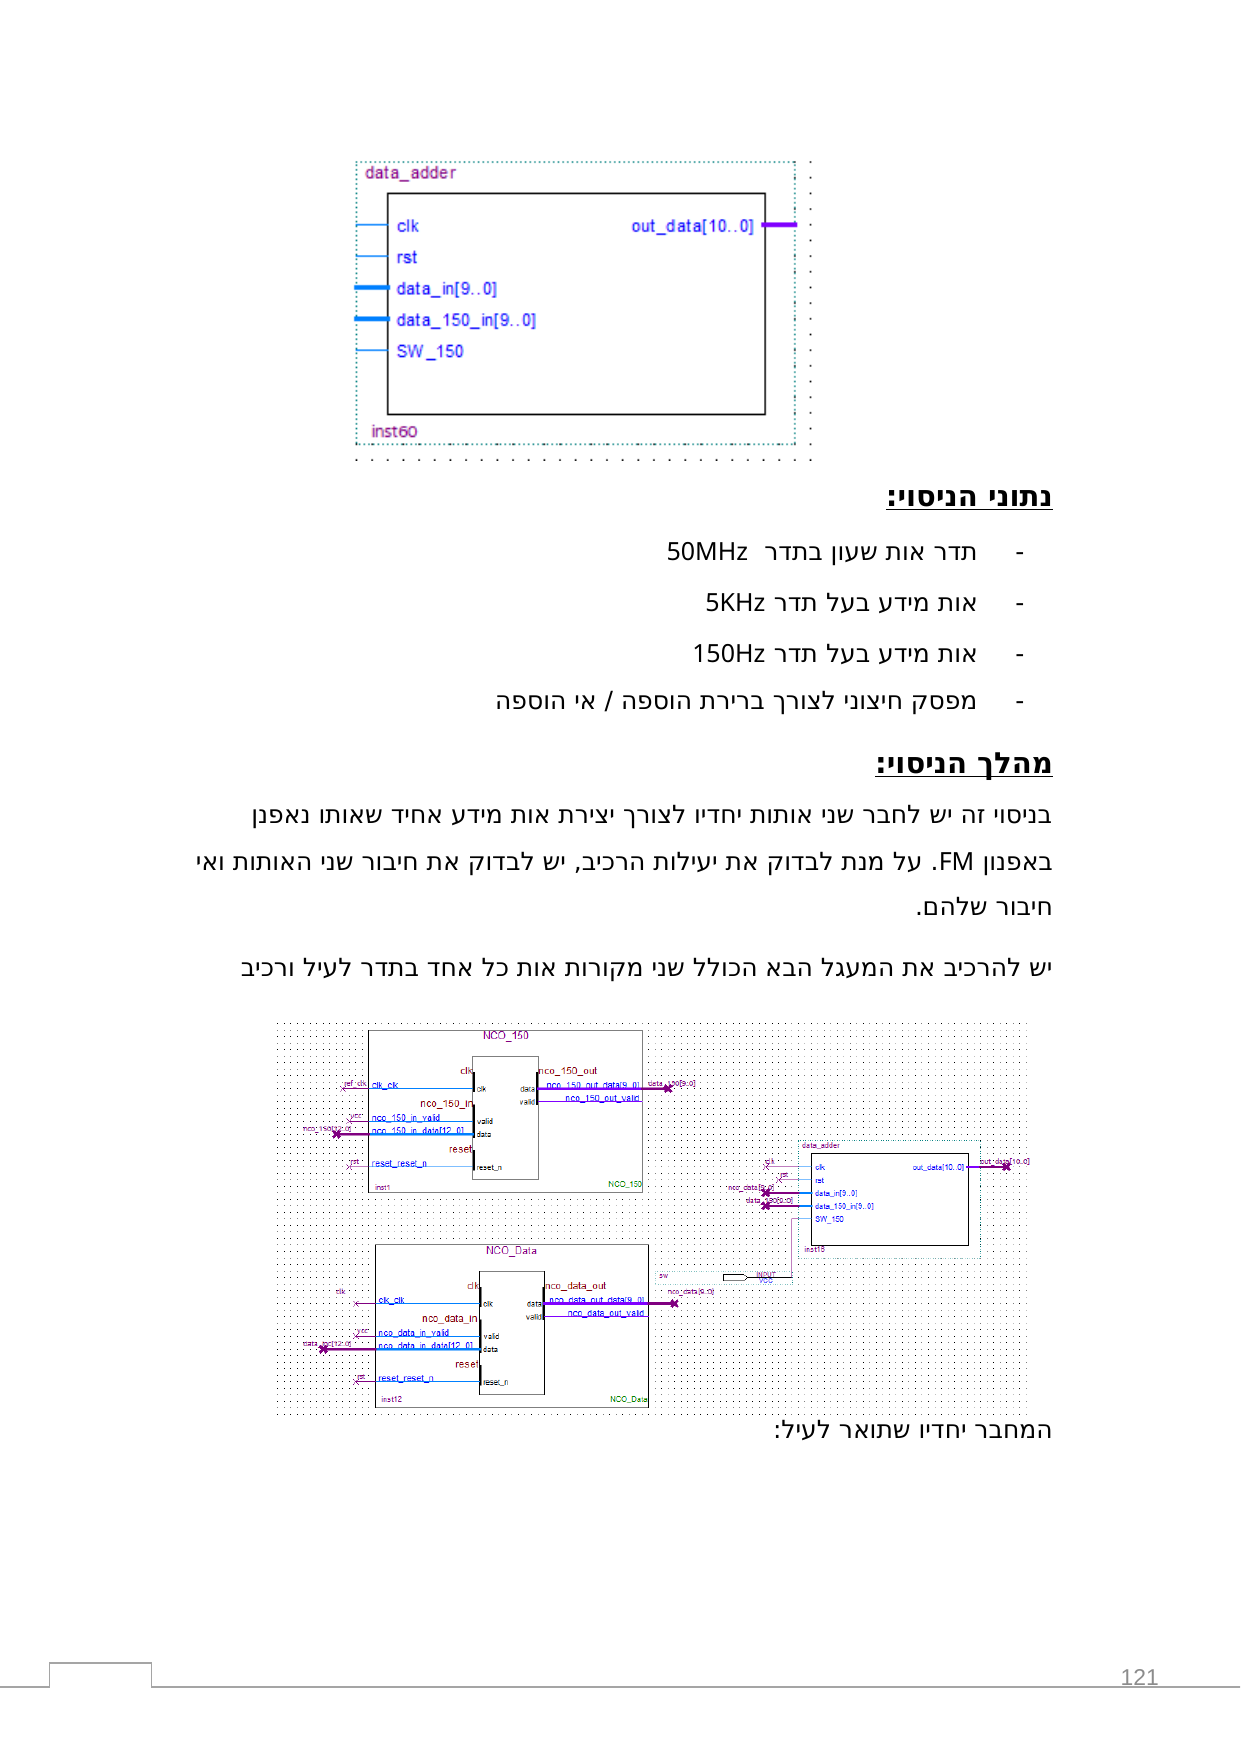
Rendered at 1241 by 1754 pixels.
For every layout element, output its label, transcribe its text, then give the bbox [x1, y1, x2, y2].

list תדר אות שעון בתדר 50MHz [187, 533, 1015, 567]
list אות מידע בעל תדר 150Hz [187, 635, 1015, 669]
picture [272, 1017, 1031, 1416]
picture [345, 150, 820, 461]
text נתוני הניסוי: [187, 480, 1053, 514]
list אות מידע בעל תדר 5KHz [187, 584, 1015, 618]
text מהלך הניסוי: [187, 747, 1053, 781]
list מפסק חיצוני לצורך ברירת הוספה / אי הוספה [187, 686, 1015, 715]
text בניסוי זה יש לחבר שני אותות יחדיו לצורך יצירת אות מידע אחיד שאותו נאפנן באפנון FM. על מנת לבדוק את יעילות הרכיב, יש לבדוק את חיבור שני האותות ואי חיבור שלהם. [187, 800, 1053, 922]
